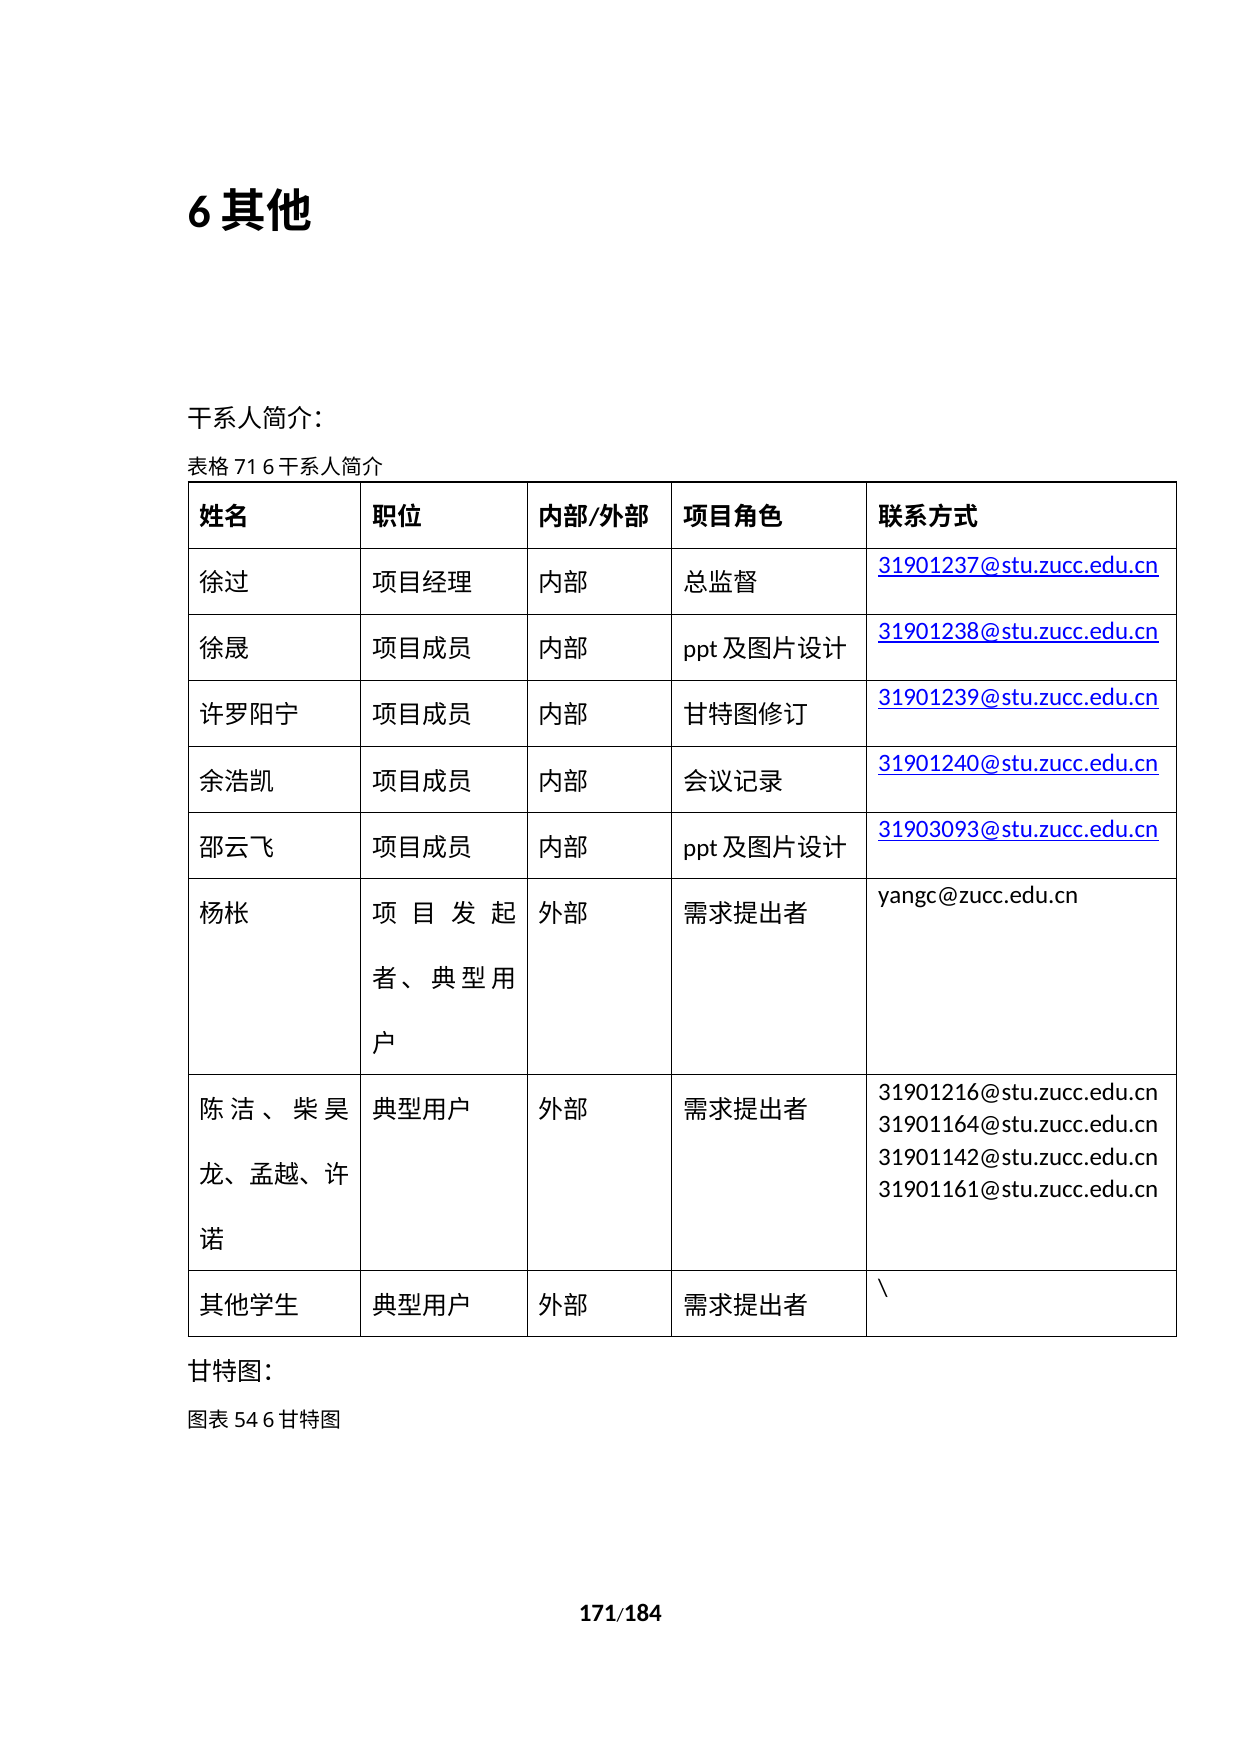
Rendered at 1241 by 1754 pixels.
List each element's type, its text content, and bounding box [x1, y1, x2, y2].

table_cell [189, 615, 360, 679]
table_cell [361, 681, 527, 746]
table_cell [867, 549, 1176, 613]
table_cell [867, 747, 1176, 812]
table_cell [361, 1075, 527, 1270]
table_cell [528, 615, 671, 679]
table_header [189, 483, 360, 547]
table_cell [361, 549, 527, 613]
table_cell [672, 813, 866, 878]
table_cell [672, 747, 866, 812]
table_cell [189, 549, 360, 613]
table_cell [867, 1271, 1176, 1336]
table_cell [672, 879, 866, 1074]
text 甘特图： [187, 1337, 1053, 1402]
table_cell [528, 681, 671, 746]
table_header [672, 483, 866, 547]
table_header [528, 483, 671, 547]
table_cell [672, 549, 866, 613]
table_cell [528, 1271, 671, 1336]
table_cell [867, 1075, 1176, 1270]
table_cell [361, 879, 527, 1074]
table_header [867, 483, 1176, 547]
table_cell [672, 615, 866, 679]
subtitle 6其他 [187, 158, 1053, 256]
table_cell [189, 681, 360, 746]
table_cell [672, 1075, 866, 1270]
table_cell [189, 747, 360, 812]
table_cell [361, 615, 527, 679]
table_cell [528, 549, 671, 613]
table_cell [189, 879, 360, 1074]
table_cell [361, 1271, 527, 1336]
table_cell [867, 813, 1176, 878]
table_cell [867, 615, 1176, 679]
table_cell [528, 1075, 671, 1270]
text 干系人简介： [187, 384, 1053, 449]
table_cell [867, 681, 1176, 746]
text 表格 71 6干系人简介 [187, 449, 1053, 481]
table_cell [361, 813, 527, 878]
text 图表 54 6甘特图 [187, 1402, 1053, 1434]
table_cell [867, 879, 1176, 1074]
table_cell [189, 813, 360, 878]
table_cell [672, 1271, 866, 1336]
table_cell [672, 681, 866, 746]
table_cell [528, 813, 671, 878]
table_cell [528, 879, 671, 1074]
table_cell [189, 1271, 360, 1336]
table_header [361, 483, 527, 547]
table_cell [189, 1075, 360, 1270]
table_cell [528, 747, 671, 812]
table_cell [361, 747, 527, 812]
